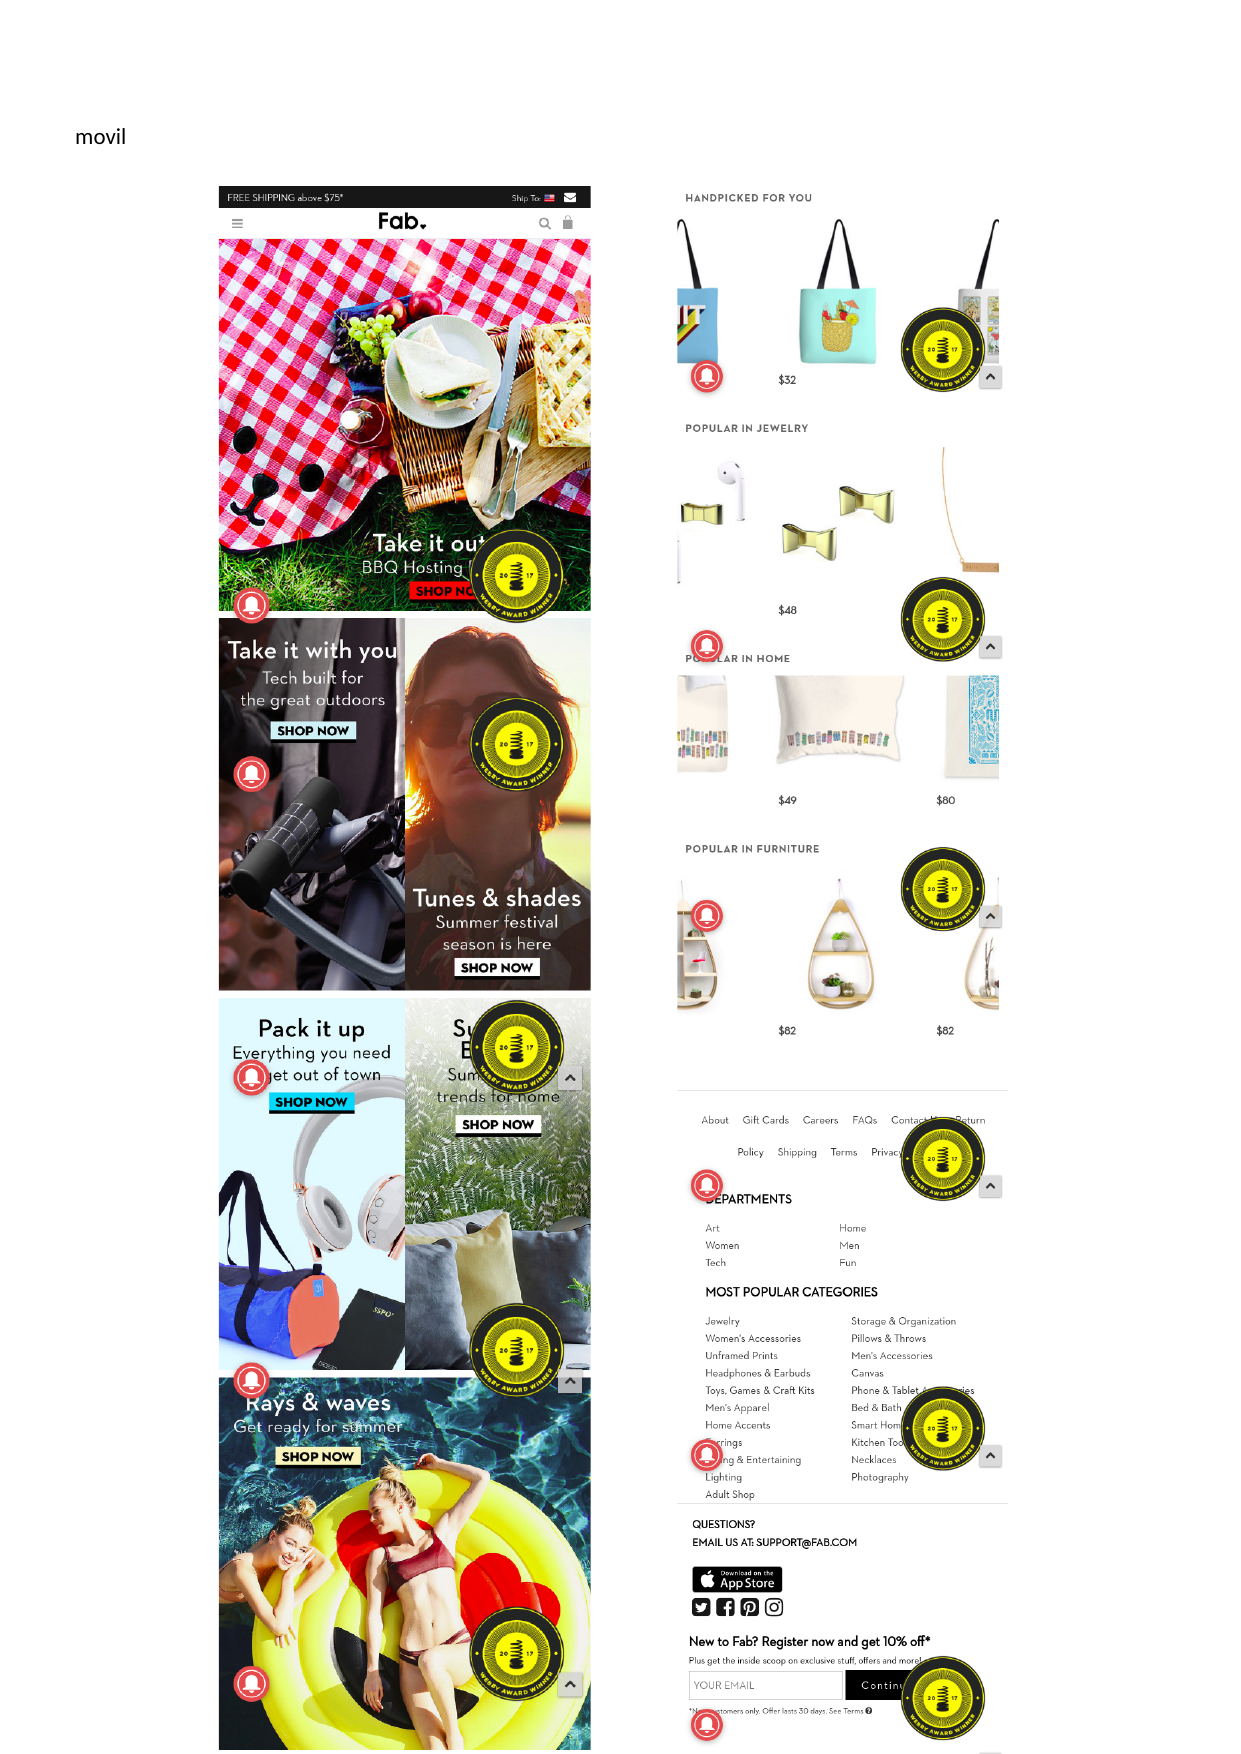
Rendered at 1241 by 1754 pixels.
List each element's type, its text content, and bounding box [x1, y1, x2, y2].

picture [677, 168, 1009, 1754]
text movil [75, 122, 1165, 150]
picture [218, 186, 591, 1754]
